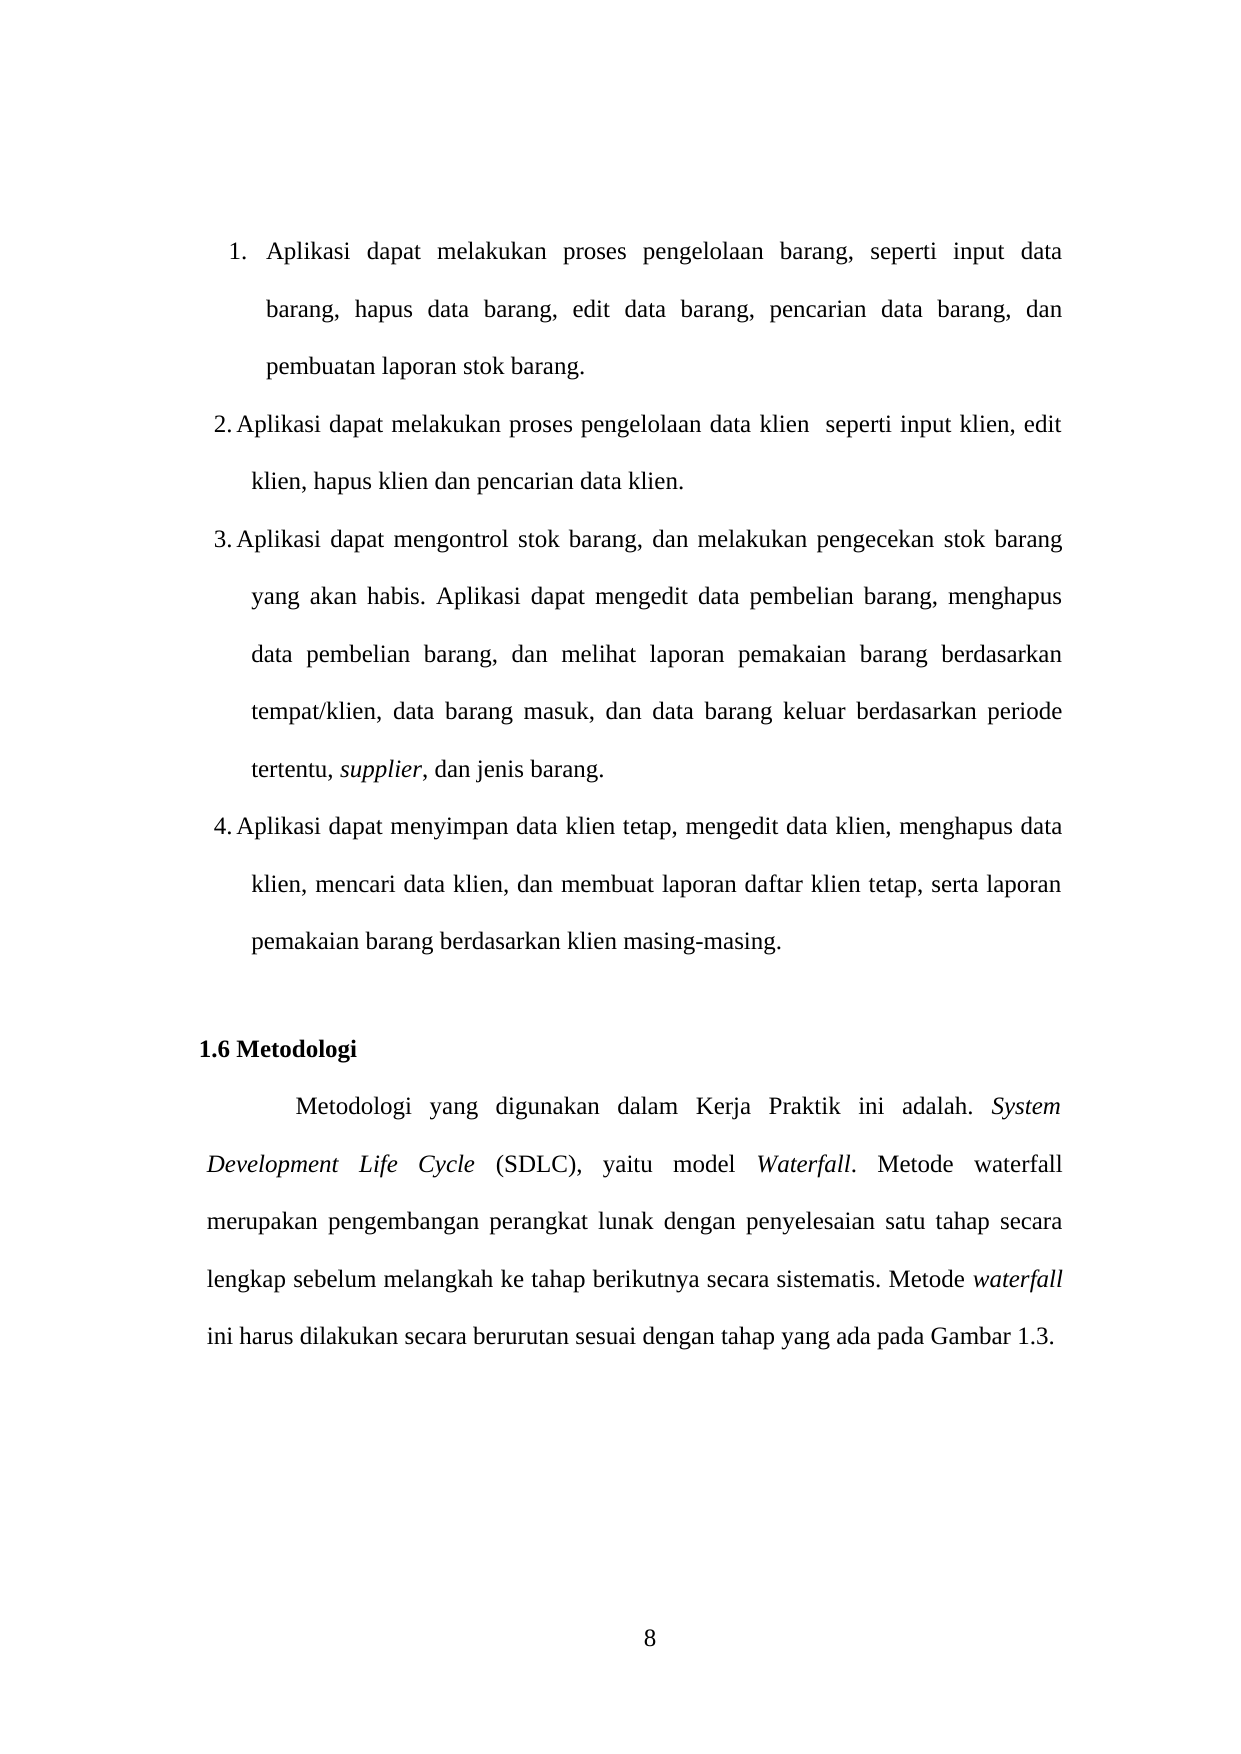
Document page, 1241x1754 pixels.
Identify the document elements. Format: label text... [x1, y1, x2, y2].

subtitle Metodologi [199, 1034, 1063, 1062]
list Aplikasi dapat melakukan proses pengelolaan barang, seperti input data barang, hapus data barang, edit data barang, pencarian data barang, dan pembuatan laporan stok barang. [228, 236, 1063, 380]
list Aplikasi dapat mengontrol stok barang, dan melakukan pengecekan stok barang yang akan habis. Aplikasi dapat mengedit data pembelian barang, menghapus data pembelian barang, dan melihat laporan pemakaian barang berdasarkan tempat/klien, data barang masuk, dan data barang keluar berdasarkan periode tertentu, supplier, dan jenis barang. [213, 524, 1063, 782]
list Aplikasi dapat menyimpan data klien tetap, mengedit data klien, menghapus data klien, mencari data klien, dan membuat laporan daftar klien tetap, serta laporan pemakaian barang berdasarkan klien masing-masing. [213, 811, 1063, 955]
text Metodologi yang digunakan dalam Kerja Praktik ini adalah. System Development Life Cycle (SDLC), yaitu model Waterfall. Metode waterfall merupakan pengembangan perangkat lunak dengan penyelesaian satu tahap secara lengkap sebelum melangkah ke tahap berikutnya secara sistematis. Metode waterfall ini harus dilakukan secara berurutan sesuai dengan tahap yang ada pada Gambar 1.3. [207, 1091, 1063, 1350]
list Aplikasi dapat melakukan proses pengelolaan data klien seperti input klien, edit klien, hapus klien dan pencarian data klien. [213, 409, 1063, 495]
